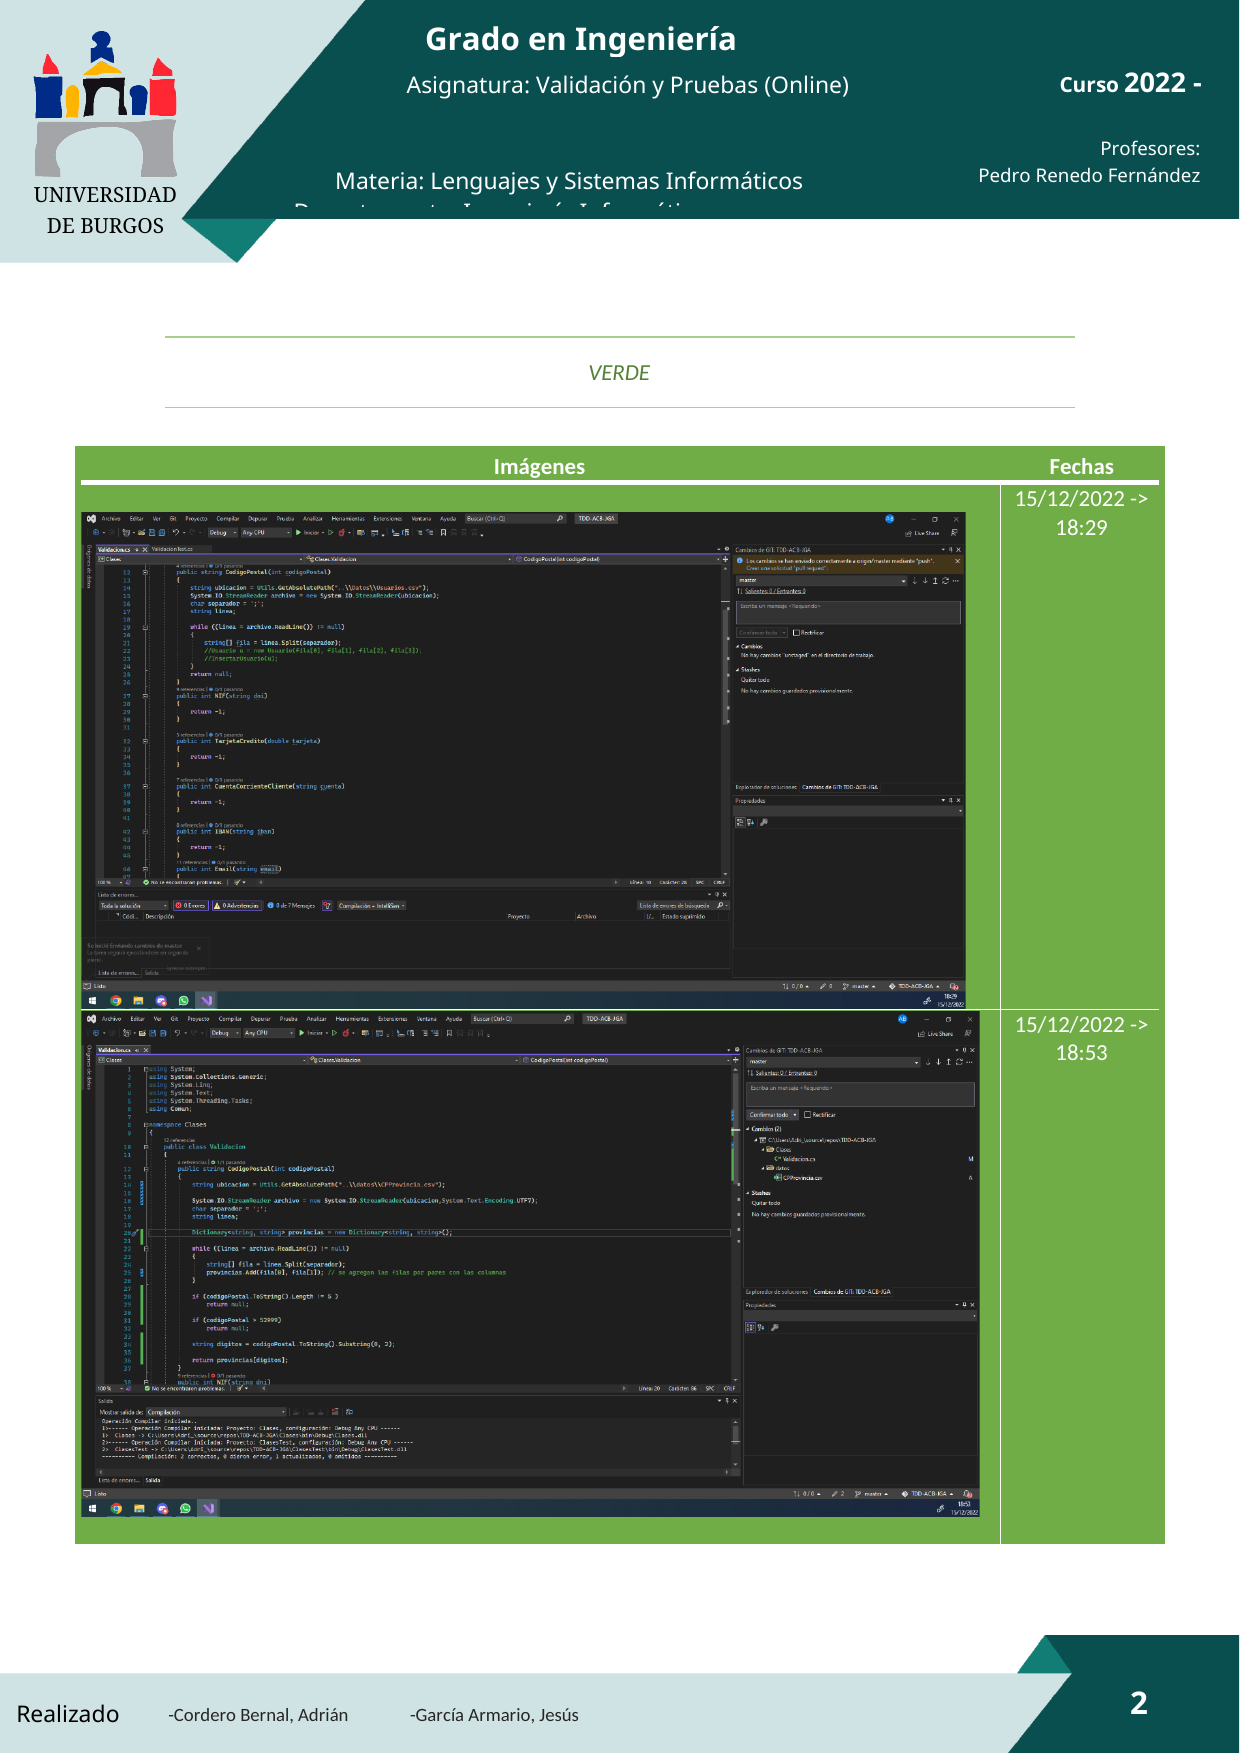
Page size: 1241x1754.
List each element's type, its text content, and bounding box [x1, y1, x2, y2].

table_header Imágenes [81, 452, 1001, 480]
table_cell [81, 485, 1000, 1009]
text VERDE [165, 338, 1075, 407]
table_cell 15/12/2022 -> 18:29 [1001, 485, 1159, 1009]
table_header Fechas [1001, 452, 1159, 480]
picture [0, 0, 1240, 1753]
table_cell 15/12/2022 -> 18:53 [1001, 1010, 1159, 1544]
table_cell [81, 1010, 1000, 1544]
